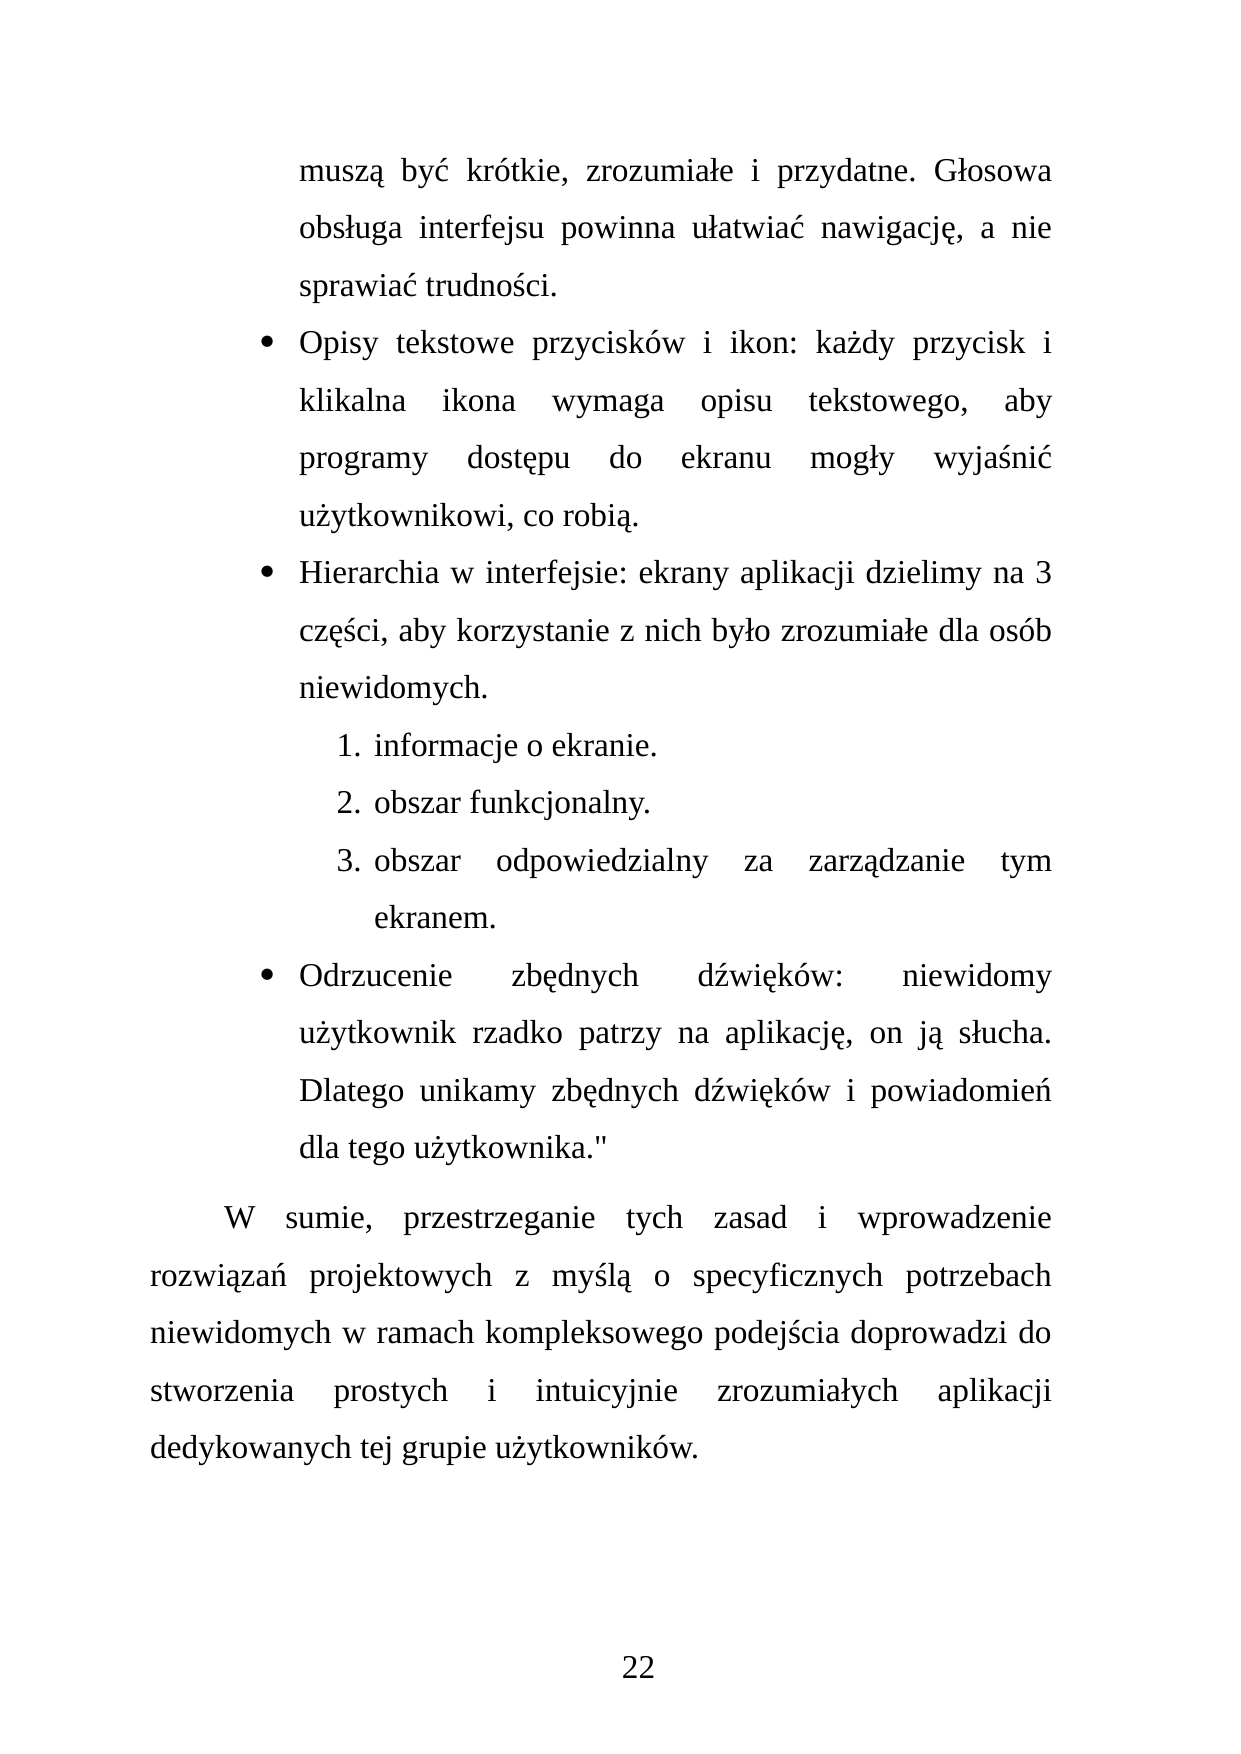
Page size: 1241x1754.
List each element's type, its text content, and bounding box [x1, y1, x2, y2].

list Odrzucenie zbędnych dźwięków: niewidomy użytkownik rzadko patrzy na aplikację, on ją słucha. Dlatego unikamy zbędnych dźwięków i powiadomień dla tego użytkownika." [261, 955, 1053, 1166]
list Opisy tekstowe przycisków i ikon: każdy przycisk i klikalna ikona wymaga opisu tekstowego, aby programy dostępu do ekranu mogły wyjaśnić użytkownikowi, co robią. [261, 322, 1053, 533]
text W sumie, przestrzeganie tych zasad i wprowadzenie rozwiązań projektowych z myślą o specyficznych potrzebach niewidomych w ramach kompleksowego podejścia doprowadzi do stworzenia prostych i intuicyjnie zrozumiałych aplikacji dedykowanych tej grupie użytkowników. [150, 1197, 1053, 1466]
list obszar funkcjonalny. [336, 782, 1053, 821]
list obszar odpowiedzialny za zarządzanie tym ekranem. [336, 840, 1053, 936]
list Hierarchia w interfejsie: ekrany aplikacji dzielimy na 3 części, aby korzystanie z nich było zrozumiałe dla osób niewidomych. [261, 552, 1053, 706]
list informacje o ekranie. [336, 725, 1053, 763]
